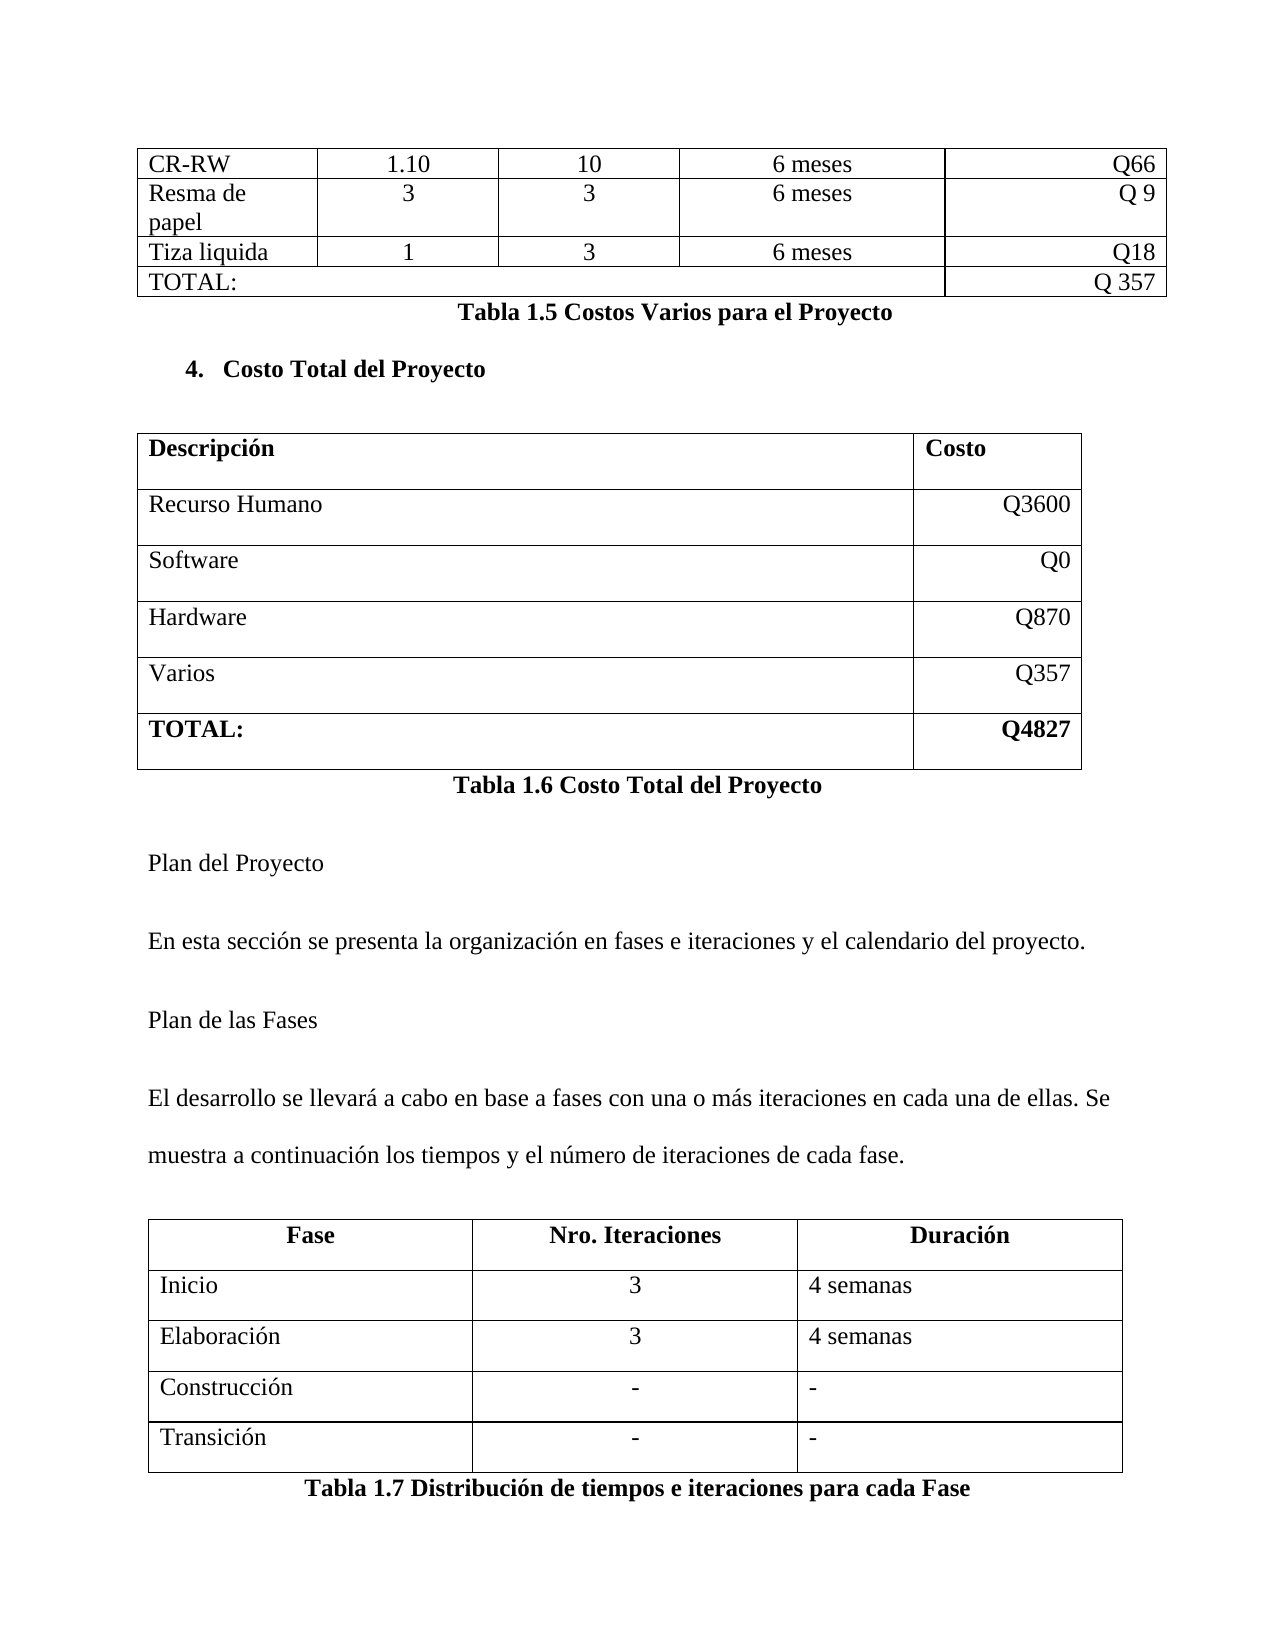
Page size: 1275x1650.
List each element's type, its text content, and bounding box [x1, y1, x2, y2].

table_cell 3 [473, 1321, 797, 1371]
table_cell 6 meses [680, 149, 944, 177]
table_cell 6 meses [680, 237, 944, 266]
text En esta sección se presenta la organización en fases e iteraciones y el calendario del proyecto. [148, 926, 1127, 955]
table_cell 1.10 [318, 149, 498, 177]
table_cell 10 [499, 149, 679, 177]
table_cell Recurso Humano [138, 490, 913, 544]
table_cell 3 [473, 1271, 797, 1320]
table_cell Resma de papel [138, 179, 317, 236]
table_cell CR-RW [138, 149, 317, 177]
table_cell Hardware [138, 602, 913, 657]
table_cell TOTAL: [138, 267, 944, 296]
table_cell 3 [499, 179, 679, 236]
table_cell Q3600 [914, 490, 1081, 544]
table_cell Construcción [149, 1372, 472, 1421]
table_cell TOTAL: [138, 714, 913, 769]
table_cell 1 [318, 237, 498, 266]
table_cell Tiza liquida [138, 237, 317, 266]
table_cell Transición [149, 1423, 472, 1472]
text Tabla 1.7 Distribución de tiempos e iteraciones para cada Fase [148, 1473, 1127, 1502]
table_cell 4 semanas [798, 1271, 1122, 1320]
table_header Nro. Iteraciones [473, 1220, 797, 1269]
table_cell Q66 [946, 149, 1166, 177]
table_cell Q4827 [914, 714, 1081, 769]
text El desarrollo se llevará a cabo en base a fases con una o más iteraciones en cada una de ellas. Se muestra a continuación los tiempos y el número de iteraciones de cada fase. [148, 1083, 1127, 1169]
table_cell Q 357 [946, 267, 1166, 296]
table_cell - [473, 1423, 797, 1472]
table_cell - [798, 1423, 1122, 1472]
table_cell Software [138, 546, 913, 601]
table_cell - [798, 1372, 1122, 1421]
table_header Costo [914, 434, 1081, 488]
table_cell - [473, 1372, 797, 1421]
table_cell Q870 [914, 602, 1081, 657]
text Plan del Proyecto [148, 848, 1127, 877]
text Tabla 1.6 Costo Total del Proyecto [148, 770, 1127, 798]
table_cell 6 meses [680, 179, 944, 236]
table_header Descripción [138, 434, 913, 488]
table_cell Q0 [914, 546, 1081, 601]
table_cell Elaboración [149, 1321, 472, 1371]
table_cell Inicio [149, 1271, 472, 1320]
table_cell Varios [138, 658, 913, 713]
table_cell Q18 [946, 237, 1166, 266]
table_cell 3 [499, 237, 679, 266]
table_cell 4 semanas [798, 1321, 1122, 1371]
table_cell Q 9 [946, 179, 1166, 236]
table_cell 3 [318, 179, 498, 236]
table_cell Q357 [914, 658, 1081, 713]
table_header Duración [798, 1220, 1122, 1269]
list Tabla 1.5 Costos Varios para el Proyecto [223, 297, 1127, 325]
table_header Fase [149, 1220, 472, 1269]
text Plan de las Fases [148, 1005, 1127, 1033]
list Costo Total del Proyecto [185, 354, 1127, 383]
